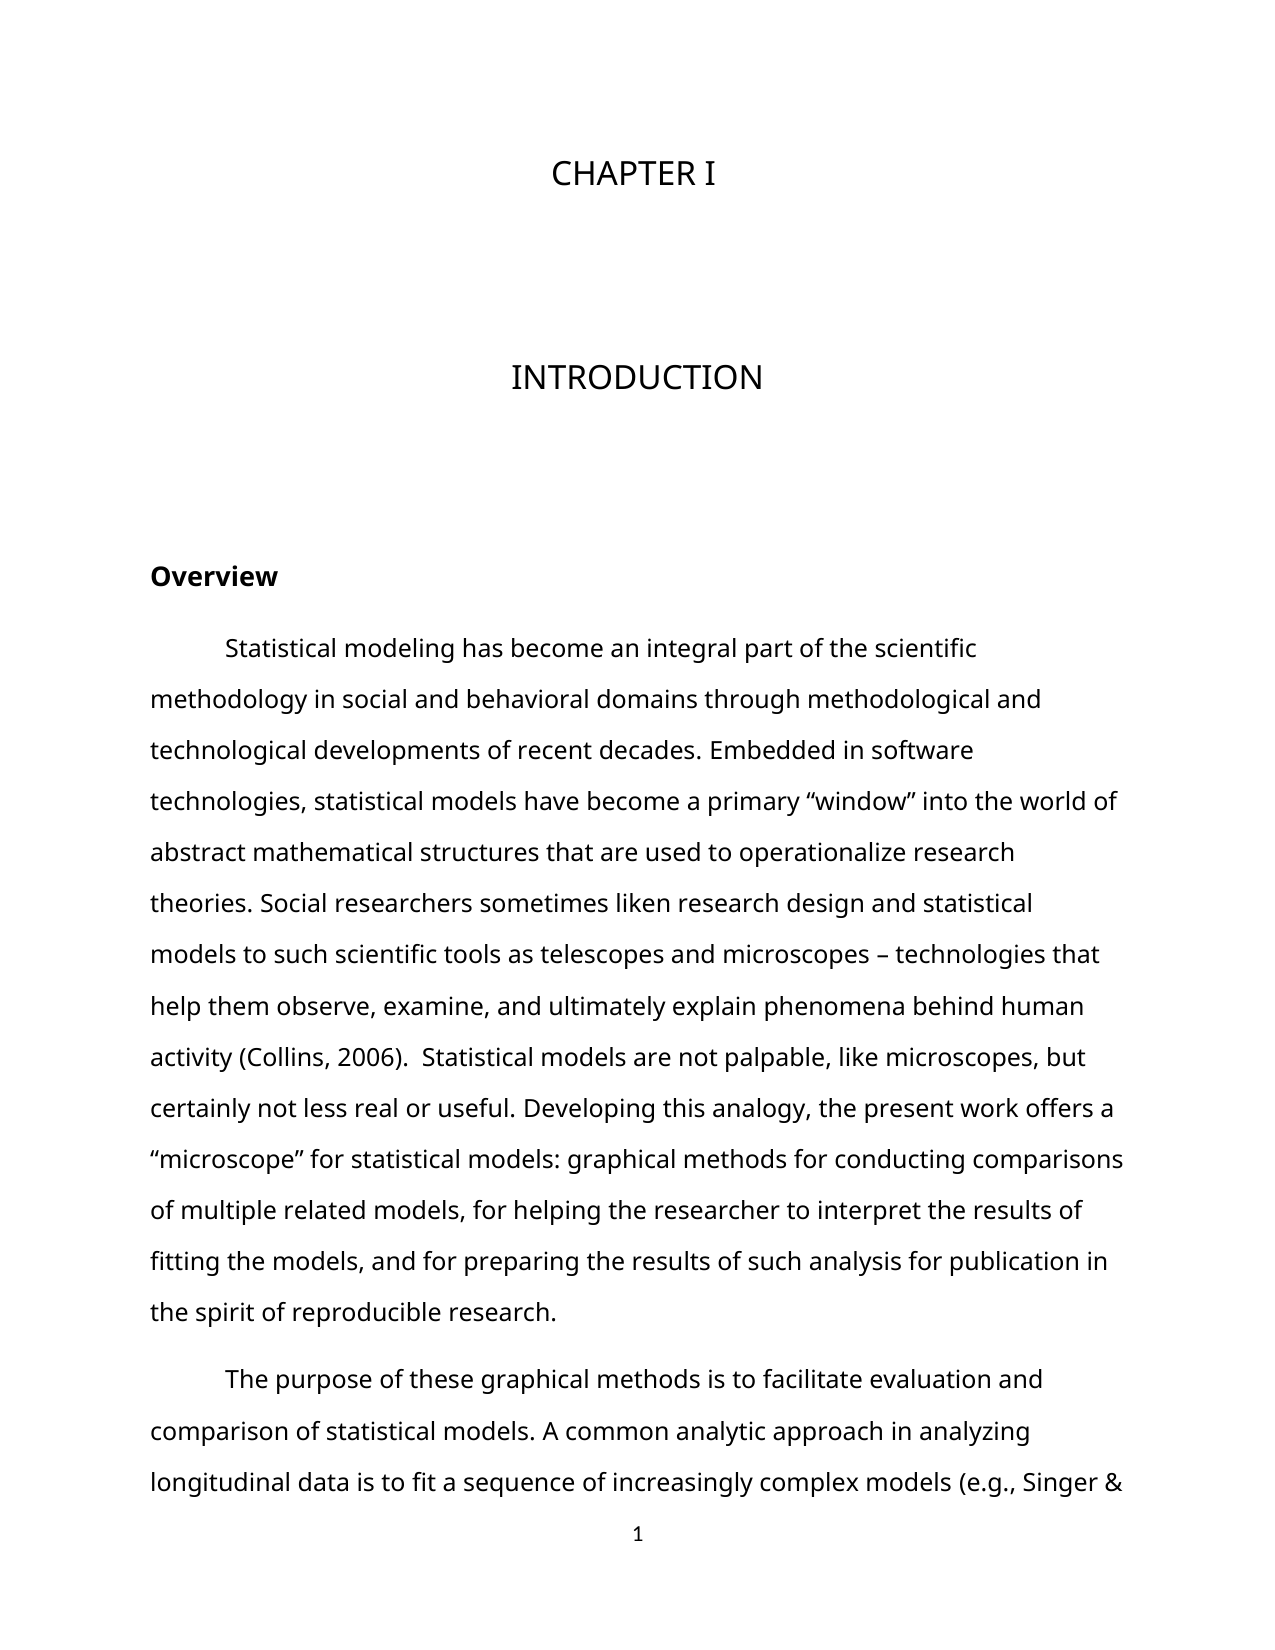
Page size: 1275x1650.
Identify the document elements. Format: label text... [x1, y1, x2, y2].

text Chapter I [150, 150, 1125, 195]
text Statistical modeling has become an integral part of the scientific methodology in social and behavioral domains through methodological and technological developments of recent decades. Embedded in software technologies, statistical models have become a primary “window” into the world of abstract mathematical structures that are used to operationalize research theories. Social researchers sometimes liken research design and statistical models to such scientific tools as telescopes and microscopes – technologies that help them observe, examine, and ultimately explain phenomena behind human activity (Collins, 2006). Statistical models are not palpable, like microscopes, but certainly not less real or useful. Developing this analogy, the present work offers a “microscope” for statistical models: graphical methods for conducting comparisons of multiple related models, for helping the researcher to interpret the results of fitting the models, and for preparing the results of such analysis for publication in the spirit of reproducible research. [150, 631, 1125, 1328]
subtitle Introduction [150, 353, 1125, 399]
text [150, 1362, 1125, 1498]
subtitle Overview [150, 557, 1125, 594]
